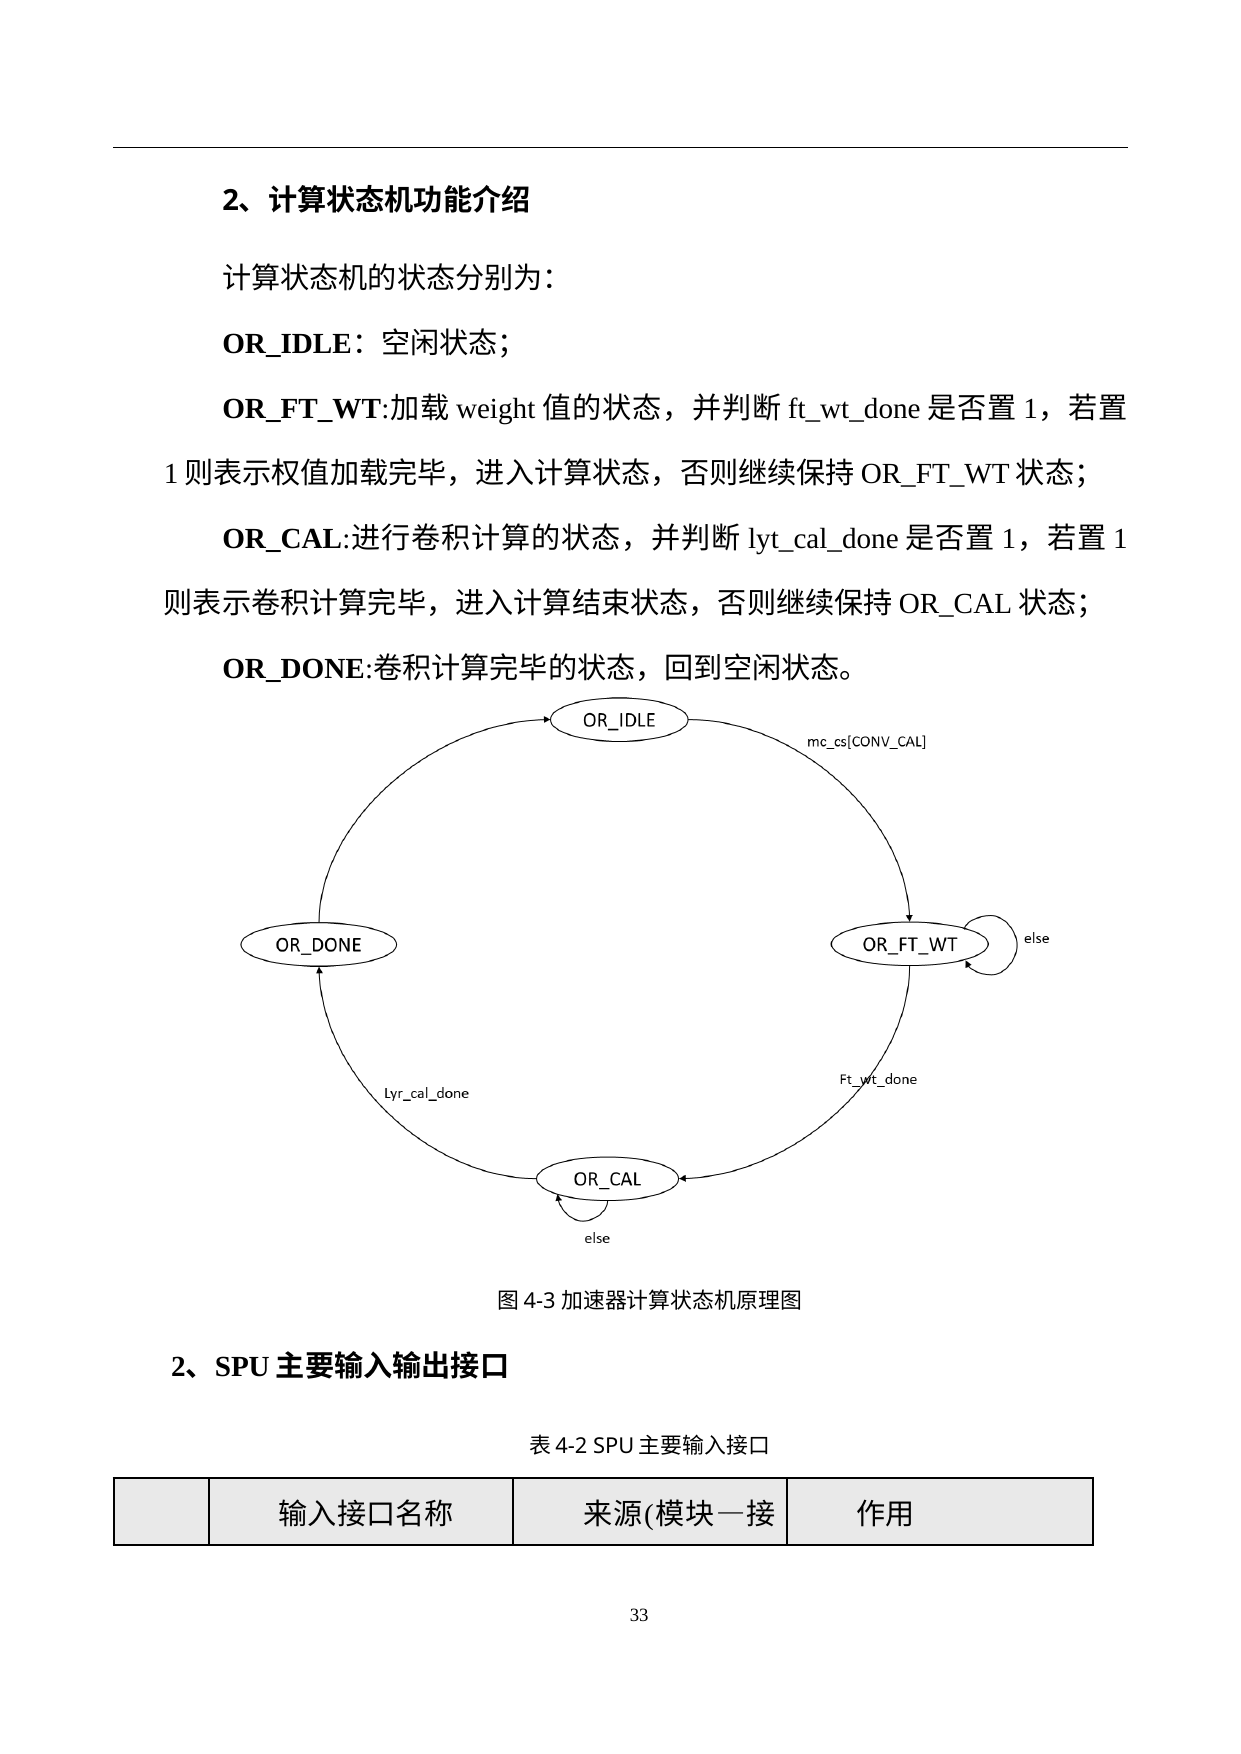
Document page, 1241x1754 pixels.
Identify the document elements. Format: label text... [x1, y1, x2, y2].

text 2、计算状态机功能介绍 [163, 165, 1128, 230]
picture [240, 697, 1059, 1257]
table_header [115, 1479, 208, 1544]
table_header 来源(模块—接口名) [514, 1479, 786, 1544]
text OR_IDLE：空闲状态； [163, 308, 1128, 373]
table_header 输入接口名称 [210, 1479, 512, 1544]
text OR_FT_WT:加载weight值的状态，并判断ft_wt_done是否置1，若置1则表示权值加载完毕，进入计算状态，否则继续保持OR_FT_WT状态； [163, 373, 1128, 503]
text 图4-3 加速器计算状态机原理图 [112, 1283, 1128, 1315]
table_header 作用 [788, 1479, 1092, 1544]
subtitle 2、SPU主要输入输出接口 [112, 1332, 1128, 1397]
text 表4-2 SPU主要输入接口 [112, 1428, 1128, 1461]
text 计算状态机的状态分别为： [163, 243, 1128, 308]
text OR_DONE:卷积计算完毕的状态，回到空闲状态。 [163, 633, 1128, 698]
text OR_CAL:进行卷积计算的状态，并判断lyt_cal_done是否置1，若置1则表示卷积计算完毕，进入计算结束状态，否则继续保持OR_CAL状态； [163, 503, 1128, 633]
